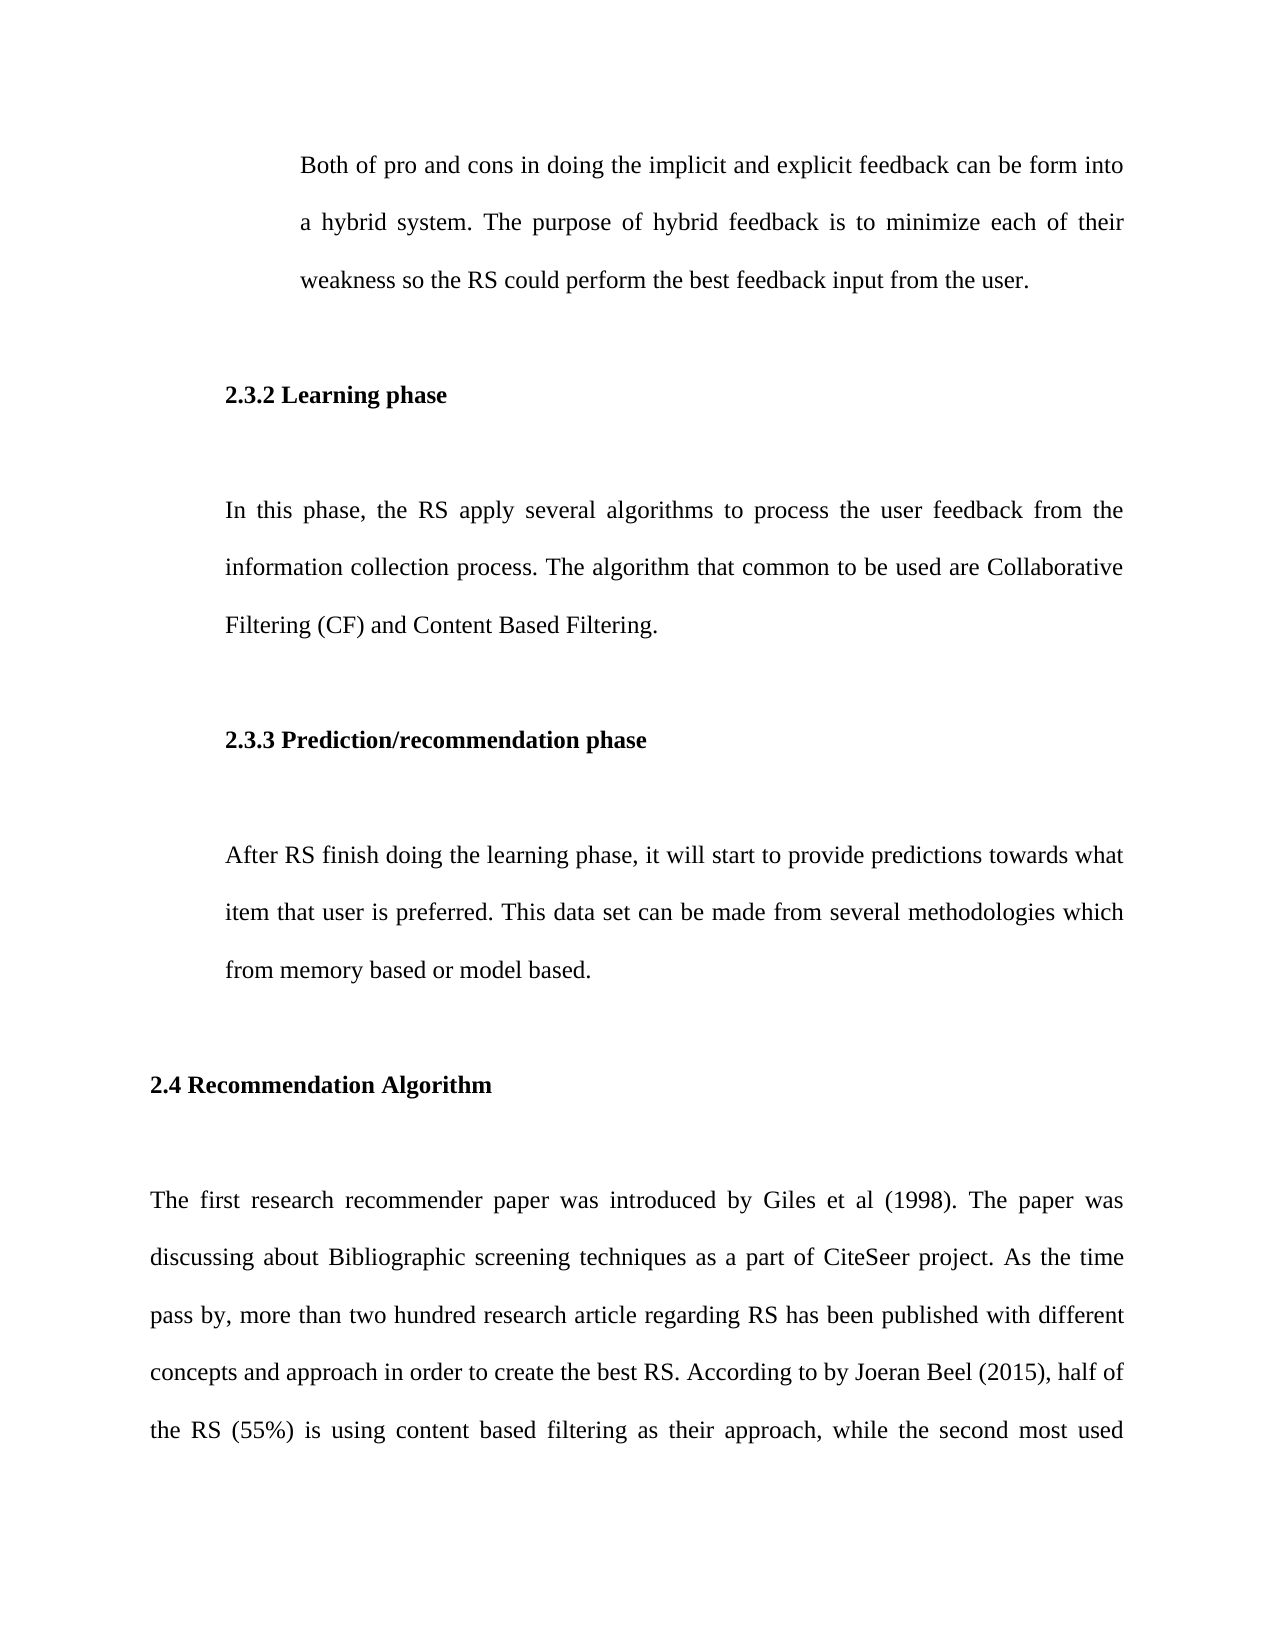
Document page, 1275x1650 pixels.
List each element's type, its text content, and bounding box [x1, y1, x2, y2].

text Both of pro and cons in doing the implicit and explicit feedback can be form into a hybrid system. The purpose of hybrid feedback is to minimize each of their weakness so the RS could perform the best feedback input from the user. [300, 150, 1125, 294]
text 2.4 Recommendation Algorithm [150, 1070, 1125, 1099]
text 2.3.2 Learning phase [225, 380, 1125, 409]
text In this phase, the RS apply several algorithms to process the user feedback from the information collection process. The algorithm that common to be used are Collaborative Filtering (CF) and Content Based Filtering. [225, 495, 1125, 639]
text 2.3.3 Prediction/recommendation phase [225, 725, 1125, 754]
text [150, 1185, 1125, 1444]
text After RS finish doing the learning phase, it will start to provide predictions towards what item that user is preferred. This data set can be made from several methodologies which from memory based or model based. [225, 840, 1125, 984]
